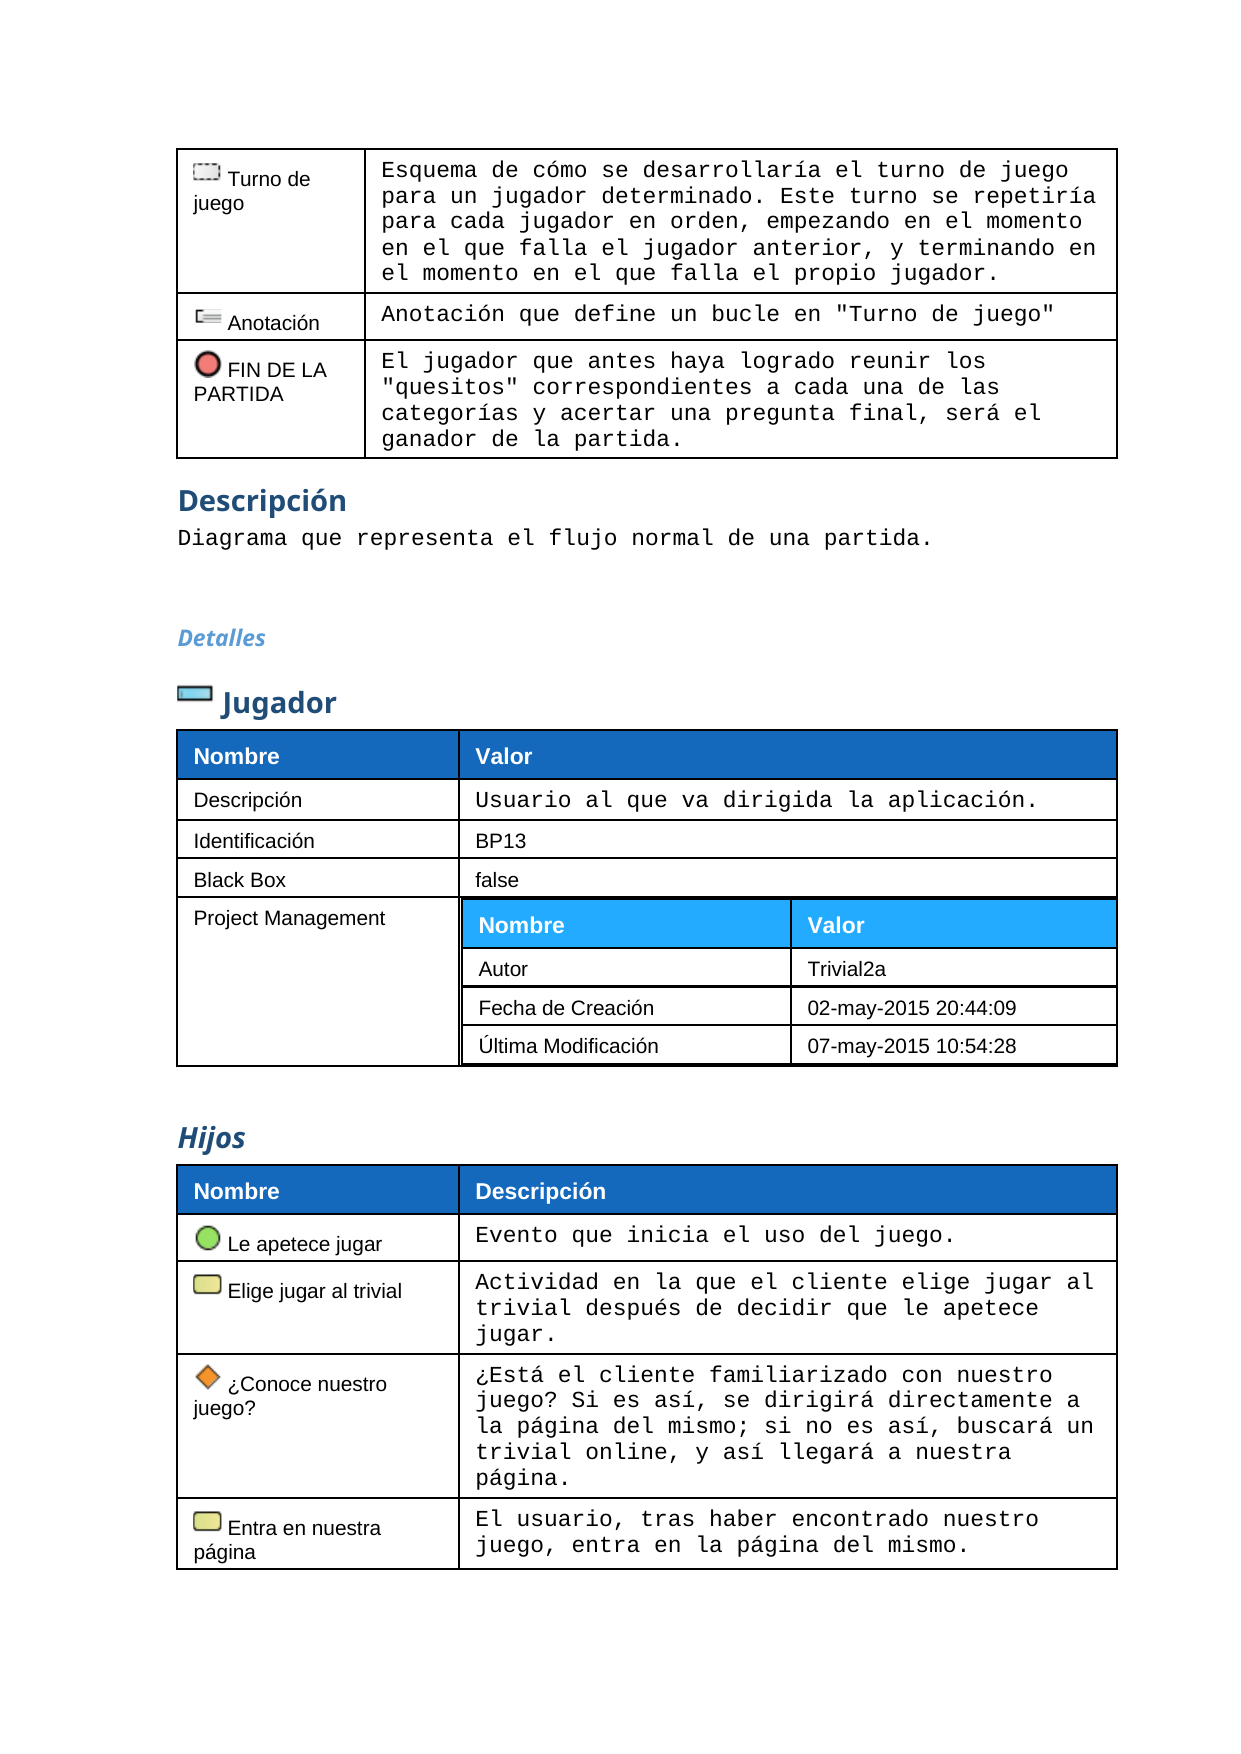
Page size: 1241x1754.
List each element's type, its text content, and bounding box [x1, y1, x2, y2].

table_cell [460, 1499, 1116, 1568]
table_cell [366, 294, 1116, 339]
picture [193, 349, 222, 378]
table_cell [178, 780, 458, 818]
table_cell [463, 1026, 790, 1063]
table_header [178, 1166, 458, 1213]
subtitle Detalles [177, 622, 1063, 653]
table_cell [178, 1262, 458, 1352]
picture [177, 676, 215, 714]
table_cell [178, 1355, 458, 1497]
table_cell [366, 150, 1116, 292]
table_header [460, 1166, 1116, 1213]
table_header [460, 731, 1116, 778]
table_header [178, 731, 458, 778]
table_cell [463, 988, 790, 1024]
subtitle Jugador [177, 676, 1063, 722]
picture [193, 302, 222, 331]
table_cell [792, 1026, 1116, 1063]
picture [193, 158, 222, 187]
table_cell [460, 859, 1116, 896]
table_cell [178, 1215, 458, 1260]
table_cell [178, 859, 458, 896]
subtitle Descripción [177, 480, 1063, 520]
picture [193, 1362, 222, 1391]
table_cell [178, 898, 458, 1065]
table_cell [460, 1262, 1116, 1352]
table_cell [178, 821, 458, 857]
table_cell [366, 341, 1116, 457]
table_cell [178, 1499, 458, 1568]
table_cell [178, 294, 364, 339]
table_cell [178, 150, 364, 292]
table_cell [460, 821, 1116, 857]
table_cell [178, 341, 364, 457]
subtitle Hijos [177, 1118, 1063, 1157]
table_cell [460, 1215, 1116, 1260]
picture [193, 1507, 222, 1536]
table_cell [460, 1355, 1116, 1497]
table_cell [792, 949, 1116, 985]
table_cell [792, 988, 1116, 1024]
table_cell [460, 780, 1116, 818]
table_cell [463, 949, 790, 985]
text Diagrama que representa el flujo normal de una partida. [177, 526, 1063, 552]
picture [193, 1223, 222, 1252]
picture [193, 1270, 222, 1299]
